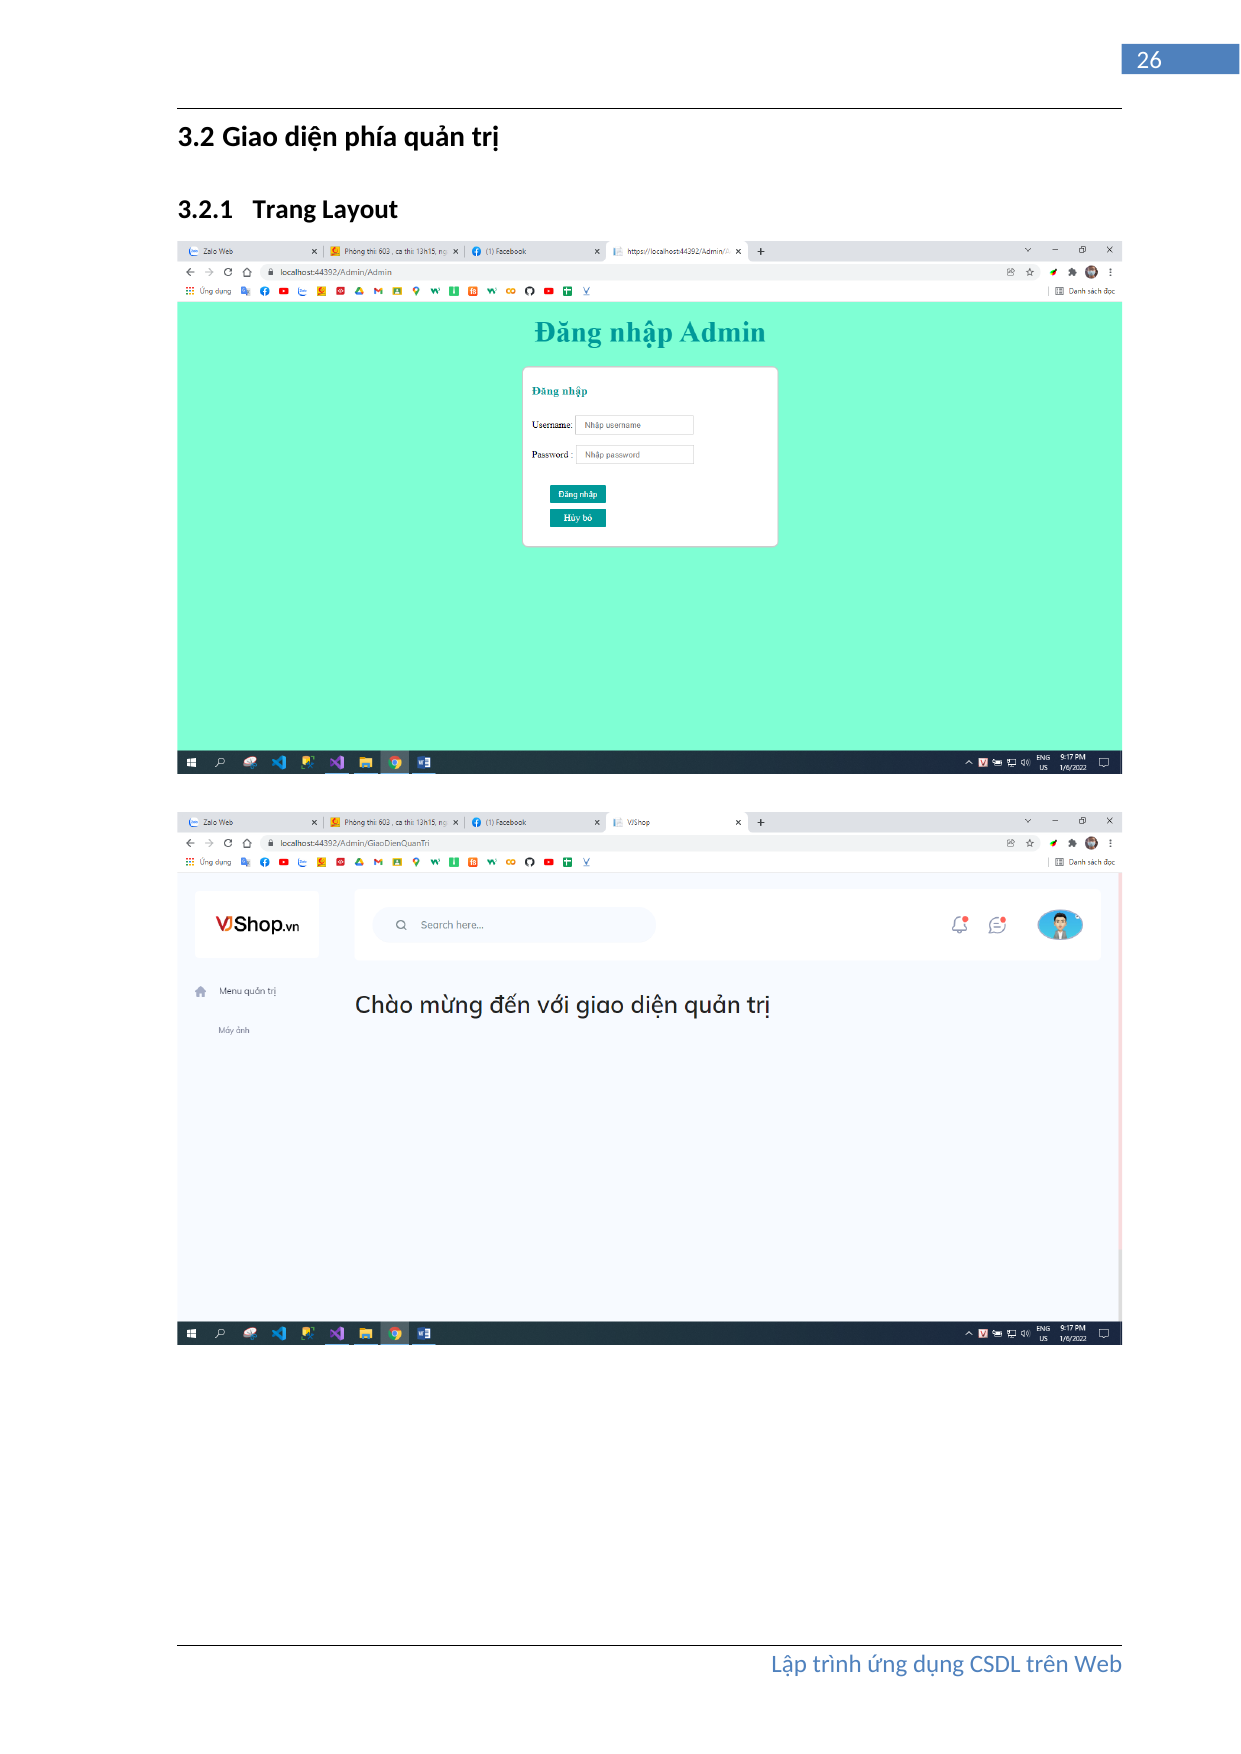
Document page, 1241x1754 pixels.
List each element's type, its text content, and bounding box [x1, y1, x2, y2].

subtitle Trang Layout [177, 192, 1122, 225]
subtitle Giao diện phía quản trị [177, 118, 1122, 154]
picture [177, 241, 1123, 774]
picture [177, 812, 1123, 1345]
